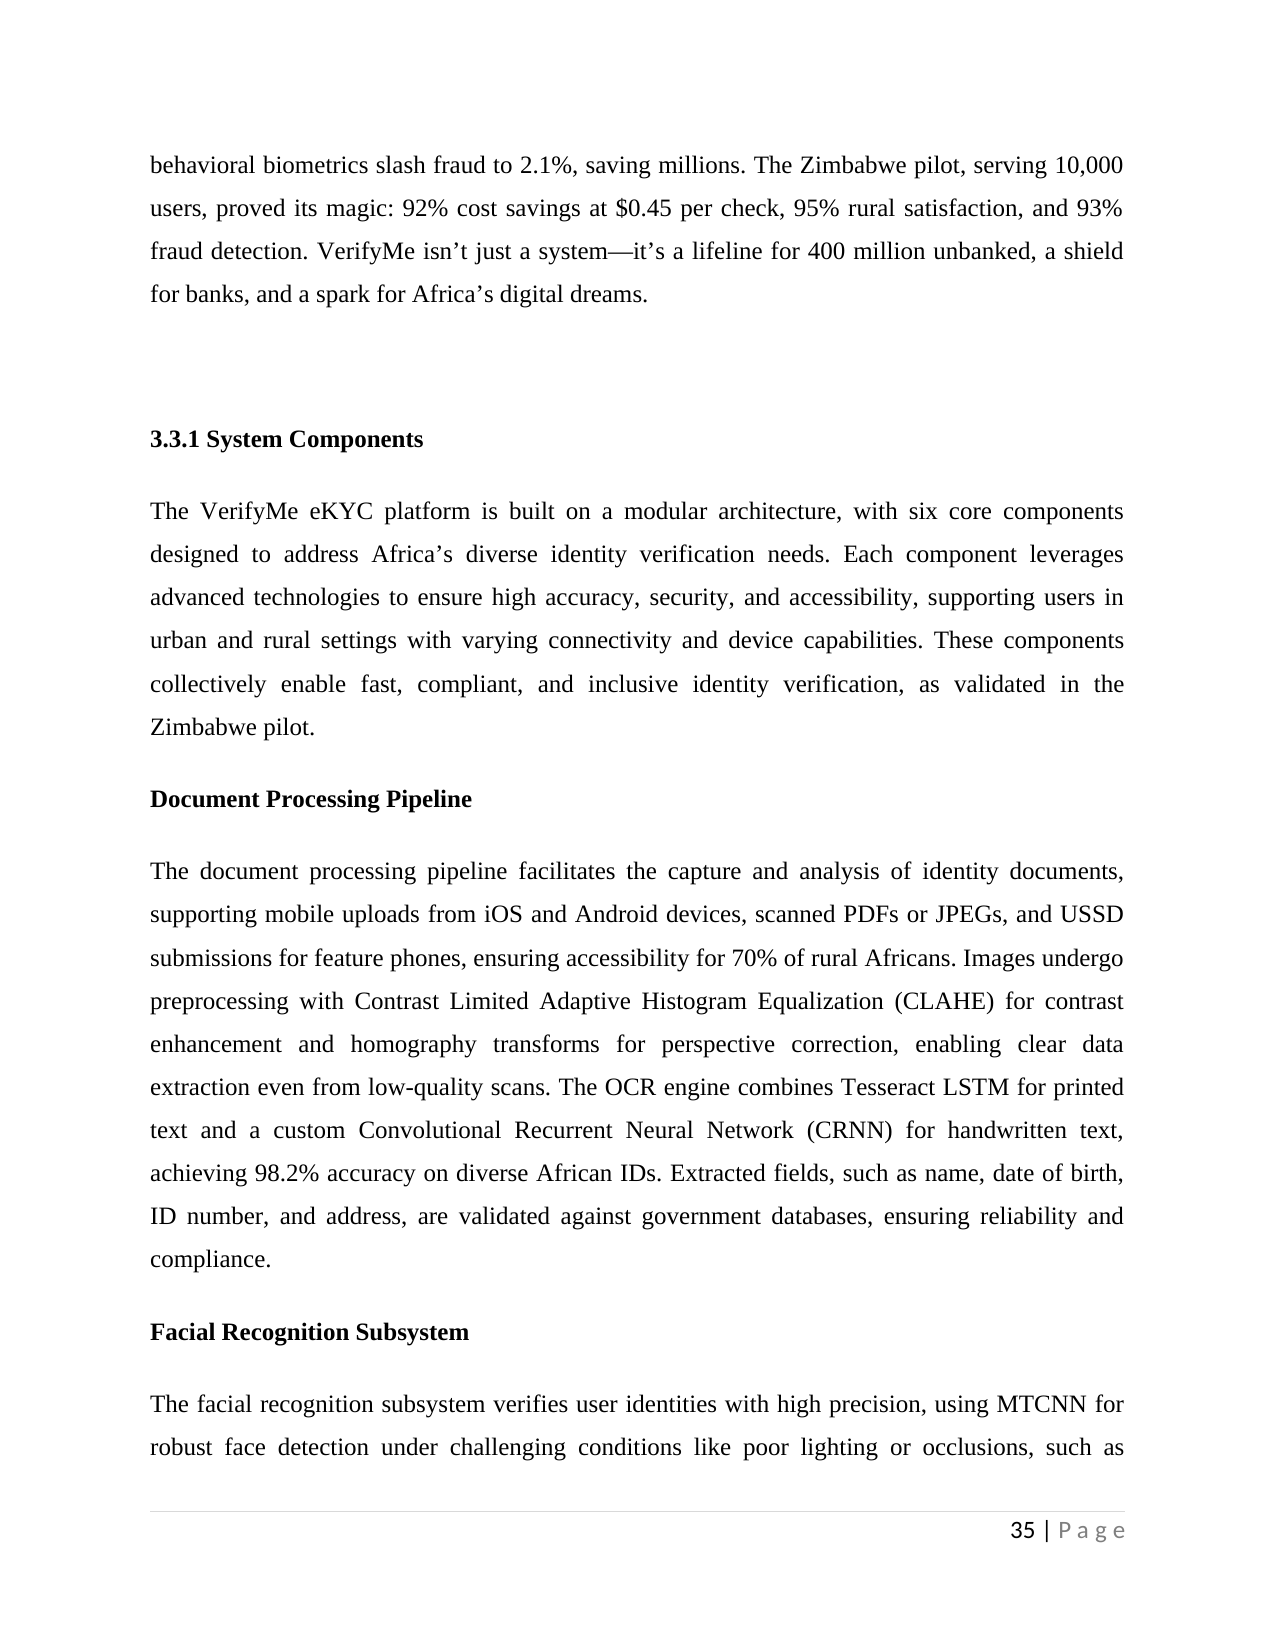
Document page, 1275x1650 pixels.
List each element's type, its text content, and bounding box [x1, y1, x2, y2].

text The VerifyMe eKYC platform is built on a modular architecture, with six core components designed to address Africa’s diverse identity verification needs. Each component leverages advanced technologies to ensure high accuracy, security, and accessibility, supporting users in urban and rural settings with varying connectivity and device capabilities. These components collectively enable fast, compliant, and inclusive identity verification, as validated in the Zimbabwe pilot. [150, 496, 1125, 741]
subtitle 3.3.1 System Components [150, 424, 1125, 453]
subtitle Document Processing Pipeline [150, 784, 1125, 813]
subtitle Facial Recognition Subsystem [150, 1317, 1125, 1346]
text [150, 150, 1125, 308]
text The document processing pipeline facilitates the capture and analysis of identity documents, supporting mobile uploads from iOS and Android devices, scanned PDFs or JPEGs, and USSD submissions for feature phones, ensuring accessibility for 70% of rural Africans. Images undergo preprocessing with Contrast Limited Adaptive Histogram Equalization (CLAHE) for contrast enhancement and homography transforms for perspective correction, enabling clear data extraction even from low-quality scans. The OCR engine combines Tesseract LSTM for printed text and a custom Convolutional Recurrent Neural Network (CRNN) for handwritten text, achieving 98.2% accuracy on diverse African IDs. Extracted fields, such as name, date of birth, ID number, and address, are validated against government databases, ensuring reliability and compliance. [150, 856, 1125, 1273]
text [150, 1389, 1125, 1461]
